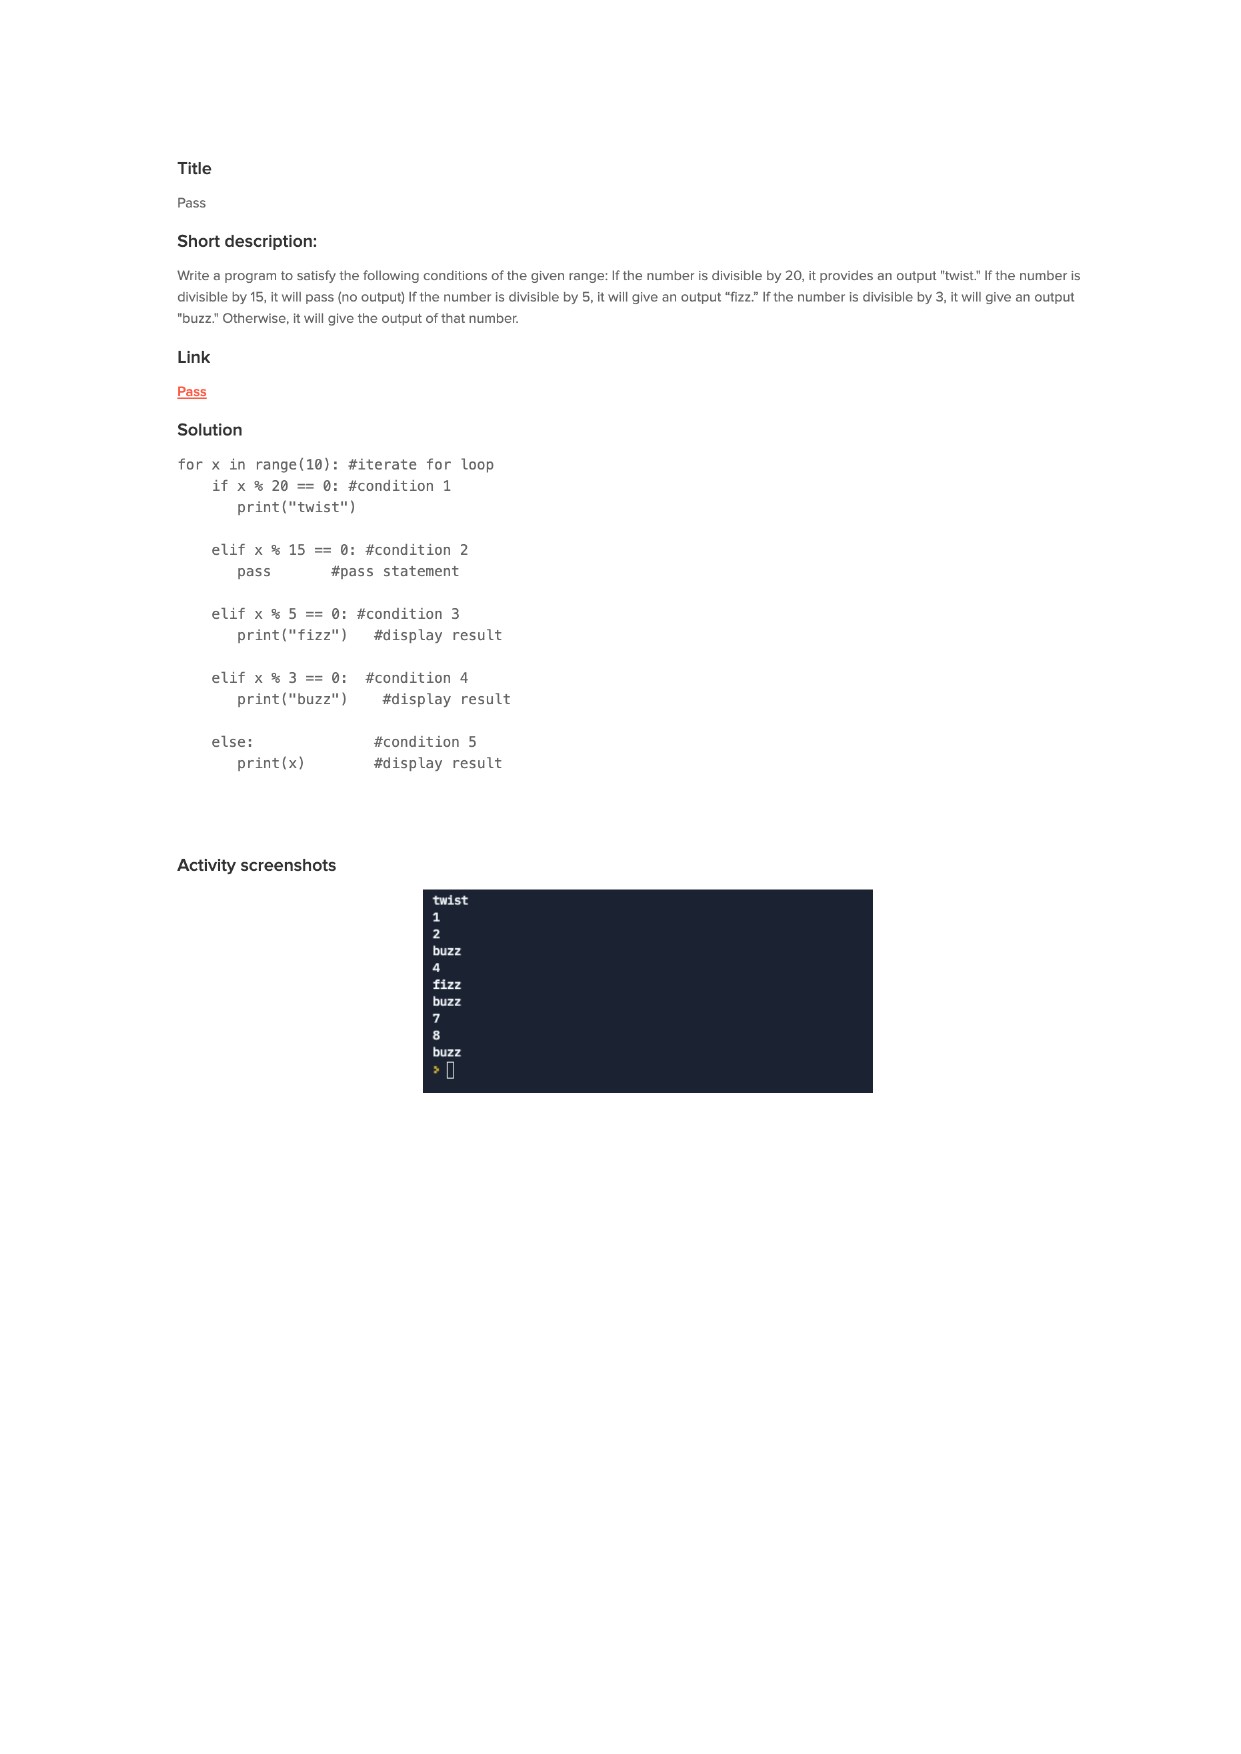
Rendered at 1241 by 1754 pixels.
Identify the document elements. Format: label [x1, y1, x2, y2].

picture [150, 150, 1091, 1112]
